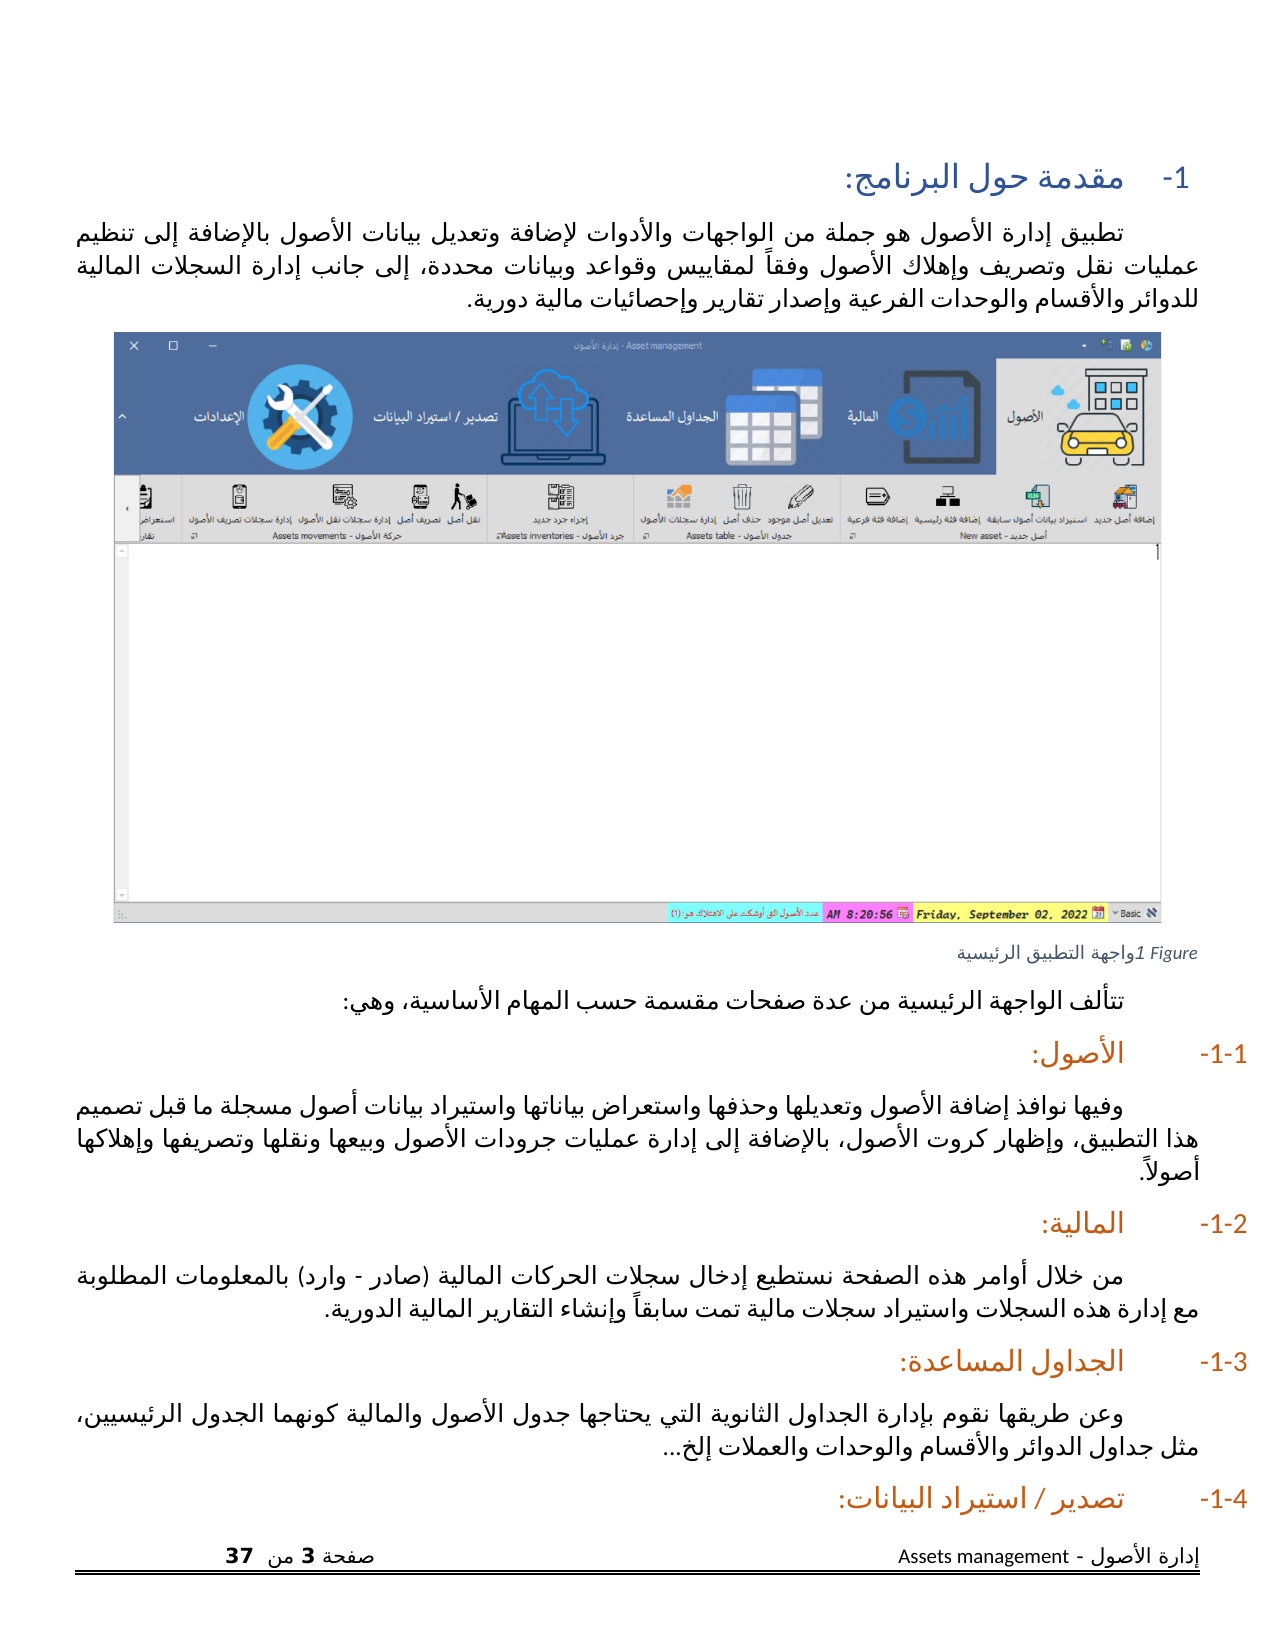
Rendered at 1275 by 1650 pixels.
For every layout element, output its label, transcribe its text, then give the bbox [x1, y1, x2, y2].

text وفيها نوافذ إضافة الأصول وتعديلها وحذفها واستعراض بياناتها واستيراد بيانات أصول مسجلة ما قبل تصميم هذا التطبيق، وإظهار كروت الأصول، بالإضافة إلى إدارة عمليات جرودات الأصول وبيعها ونقلها وتصريفها وإهلاكها أصولاً. [75, 1090, 1200, 1186]
subtitle المالية: [75, 1205, 1200, 1241]
text وعن طريقها نقوم بإدارة الجداول الثانوية التي يحتاجها جدول الأصول والمالية كونهما الجدول الرئيسيين، مثل جداول الدوائر والأقسام والوحدات والعملات إلخ... [75, 1398, 1200, 1461]
subtitle الجداول المساعدة: [75, 1343, 1200, 1378]
subtitle تصدير / استيراد البيانات: [75, 1480, 1200, 1516]
subtitle الأصول: [75, 1035, 1200, 1070]
picture [113, 332, 1162, 923]
subtitle مقدمة حول البرنامج: [75, 156, 1162, 197]
text من خلال أوامر هذه الصفحة نستطيع إدخال سجلات الحركات المالية (صادر - وارد) بالمعلومات المطلوبة مع إدارة هذه السجلات واستيراد سجلات مالية تمت سابقاً وإنشاء التقارير المالية الدورية. [75, 1260, 1200, 1324]
text تطبيق إدارة الأصول هو جملة من الواجهات والأدوات لإضافة وتعديل بيانات الأصول بالإضافة إلى تنظيم عمليات نقل وتصريف وإهلاك الأصول وفقاً لمقاييس وقواعد وبيانات محددة، إلى جانب إدارة السجلات المالية للدوائر والأقسام والوحدات الفرعية وإصدار تقارير وإحصائيات مالية دورية. [75, 217, 1200, 313]
text Figure 1واجهة التطبيق الرئيسية [75, 941, 1200, 964]
text تتألف الواجهة الرئيسية من عدة صفحات مقسمة حسب المهام الأساسية، وهي: [75, 985, 1200, 1016]
